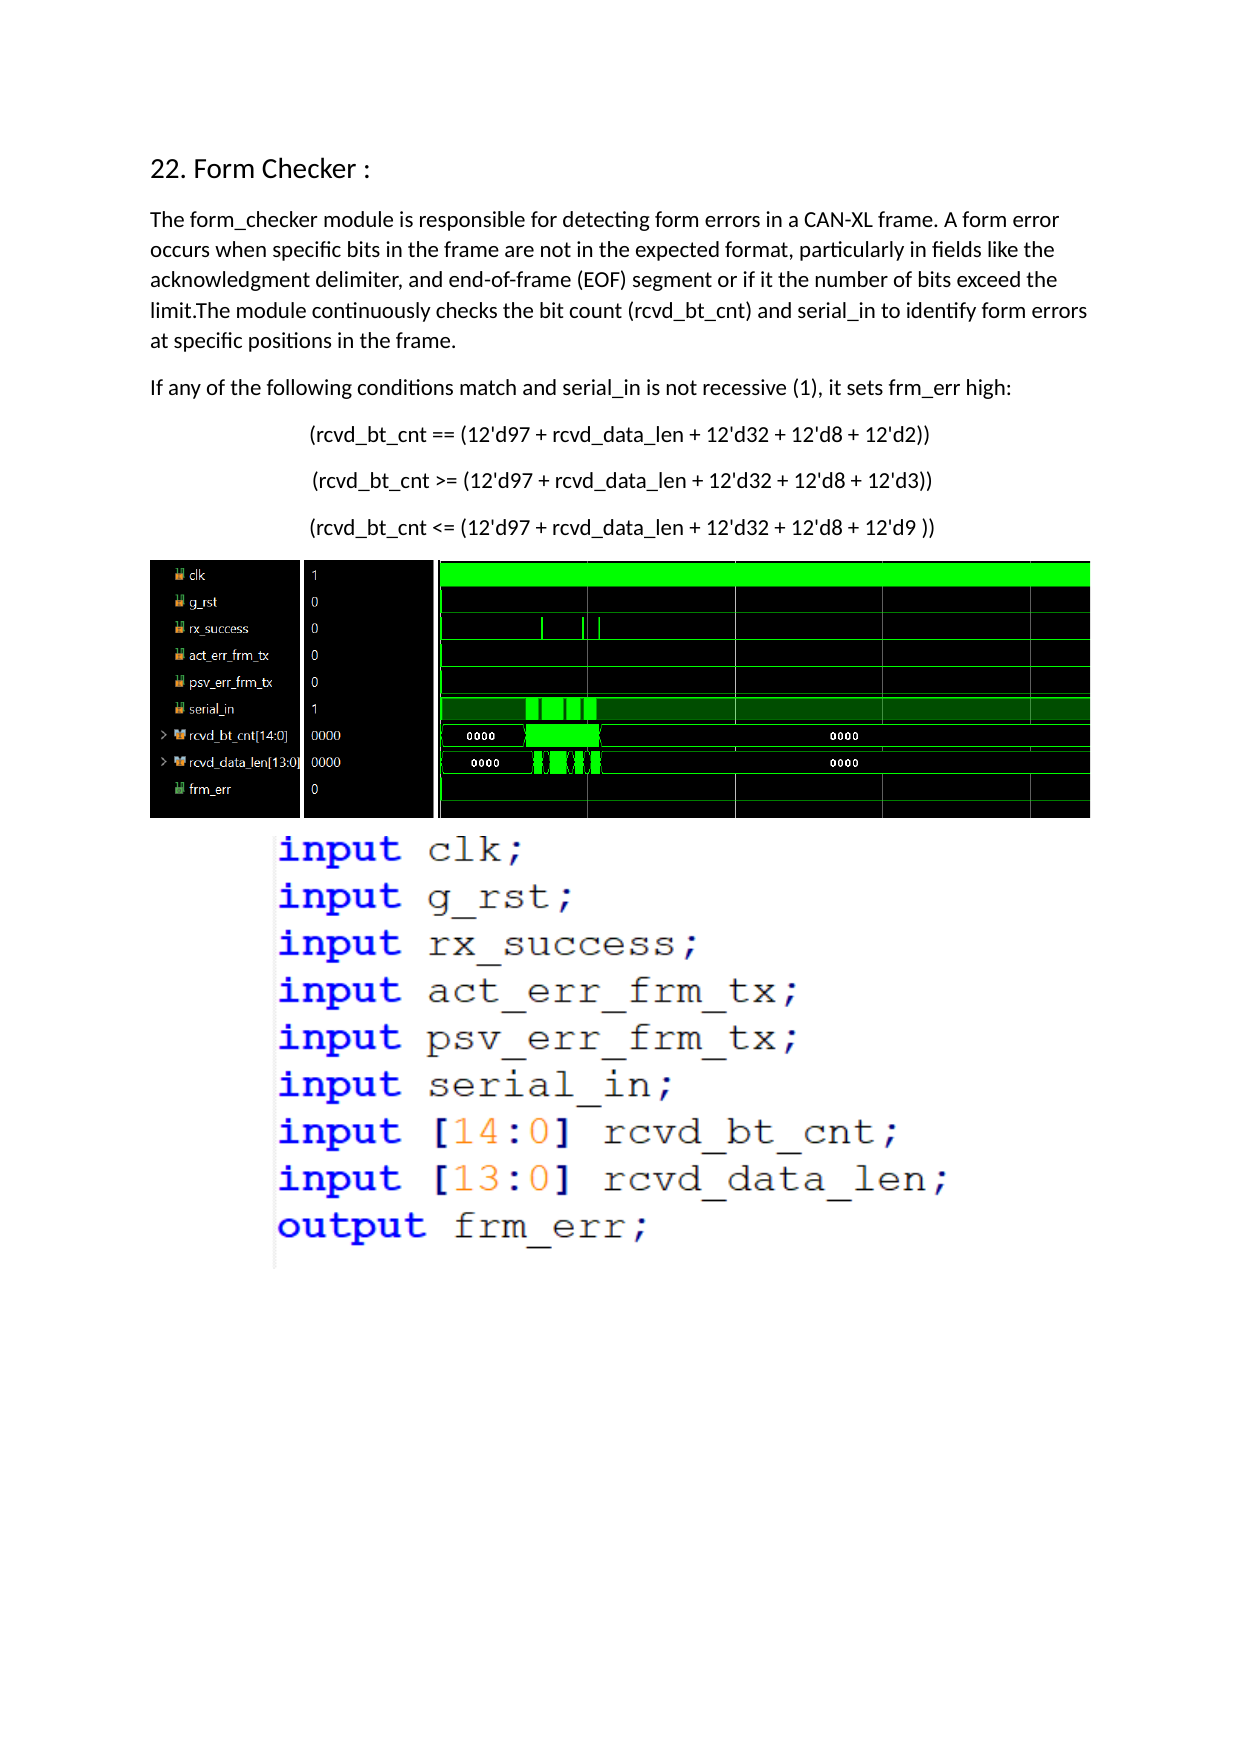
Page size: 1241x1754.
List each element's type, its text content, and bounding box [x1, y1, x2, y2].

text (rcvd_bt_cnt == (12'd97 + rcvd_data_len + 12'd32 + 12'd8 + 12'd2)) [150, 420, 1090, 448]
text If any of the following conditions match and serial_in is not recessive (1), it sets frm_err high: [150, 373, 1090, 401]
text 22. Form Checker : [150, 150, 1090, 186]
text (rcvd_bt_cnt >= (12'd97 + rcvd_data_len + 12'd32 + 12'd8 + 12'd3)) [150, 467, 1090, 494]
text (rcvd_bt_cnt <= (12'd97 + rcvd_data_len + 12'd32 + 12'd8 + 12'd9 )) [150, 513, 1090, 541]
text The form_checker module is responsible for detecting form errors in a CAN-XL frame. A form error occurs when specific bits in the frame are not in the expected format, particularly in fields like the acknowledgment delimiter, and end-of-frame (EOF) segment or if it the number of bits exceed the limit.The module continuously checks the bit count (rcvd_bt_cnt) and serial_in to identify form errors at specific positions in the frame. [150, 205, 1090, 354]
picture [150, 560, 1091, 818]
picture [272, 836, 968, 1269]
